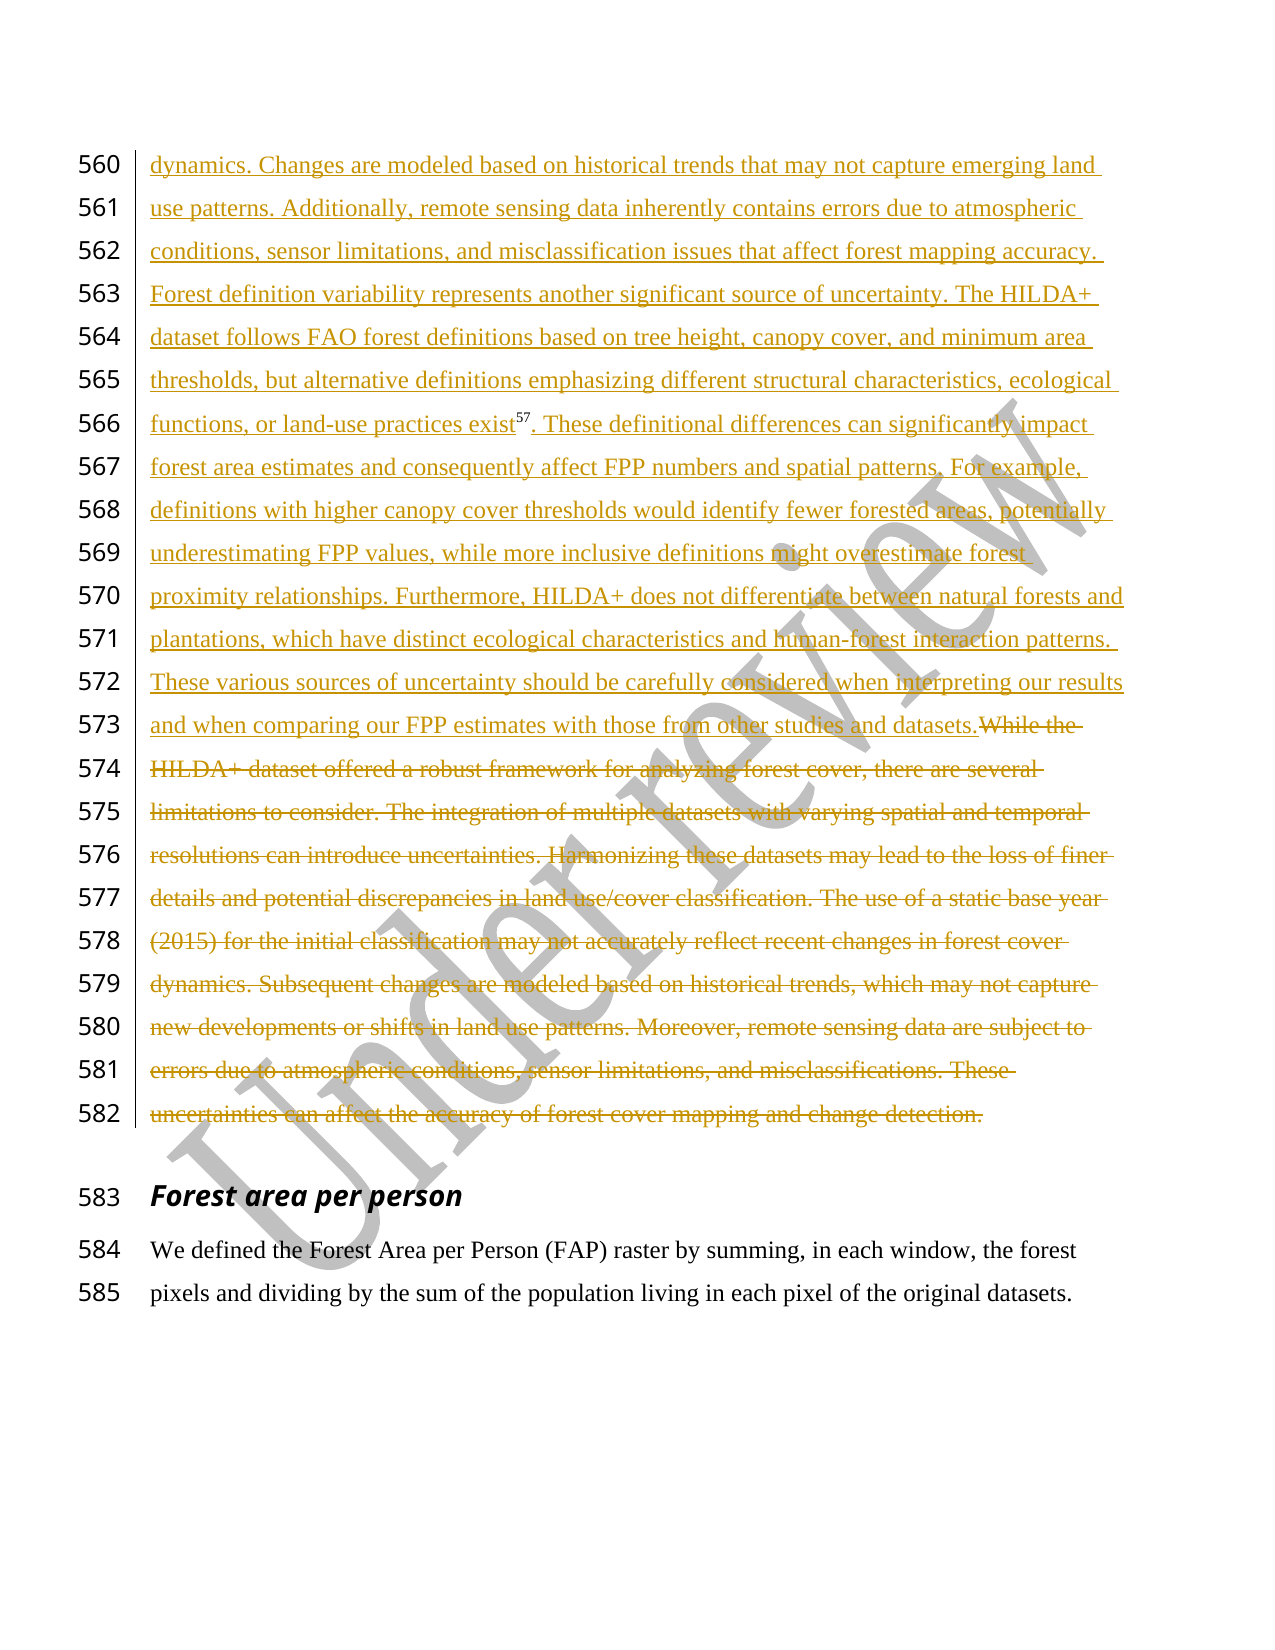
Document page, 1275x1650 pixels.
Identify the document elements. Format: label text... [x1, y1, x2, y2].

text Forest area per person [150, 1175, 1125, 1215]
text Limitations: 57 [150, 150, 1125, 1127]
text We defined the Forest Area per Person (FAP) raster by summing, in each window, the forest pixels and dividing by the sum of the population living in each pixel of the original datasets. [150, 1235, 1125, 1307]
